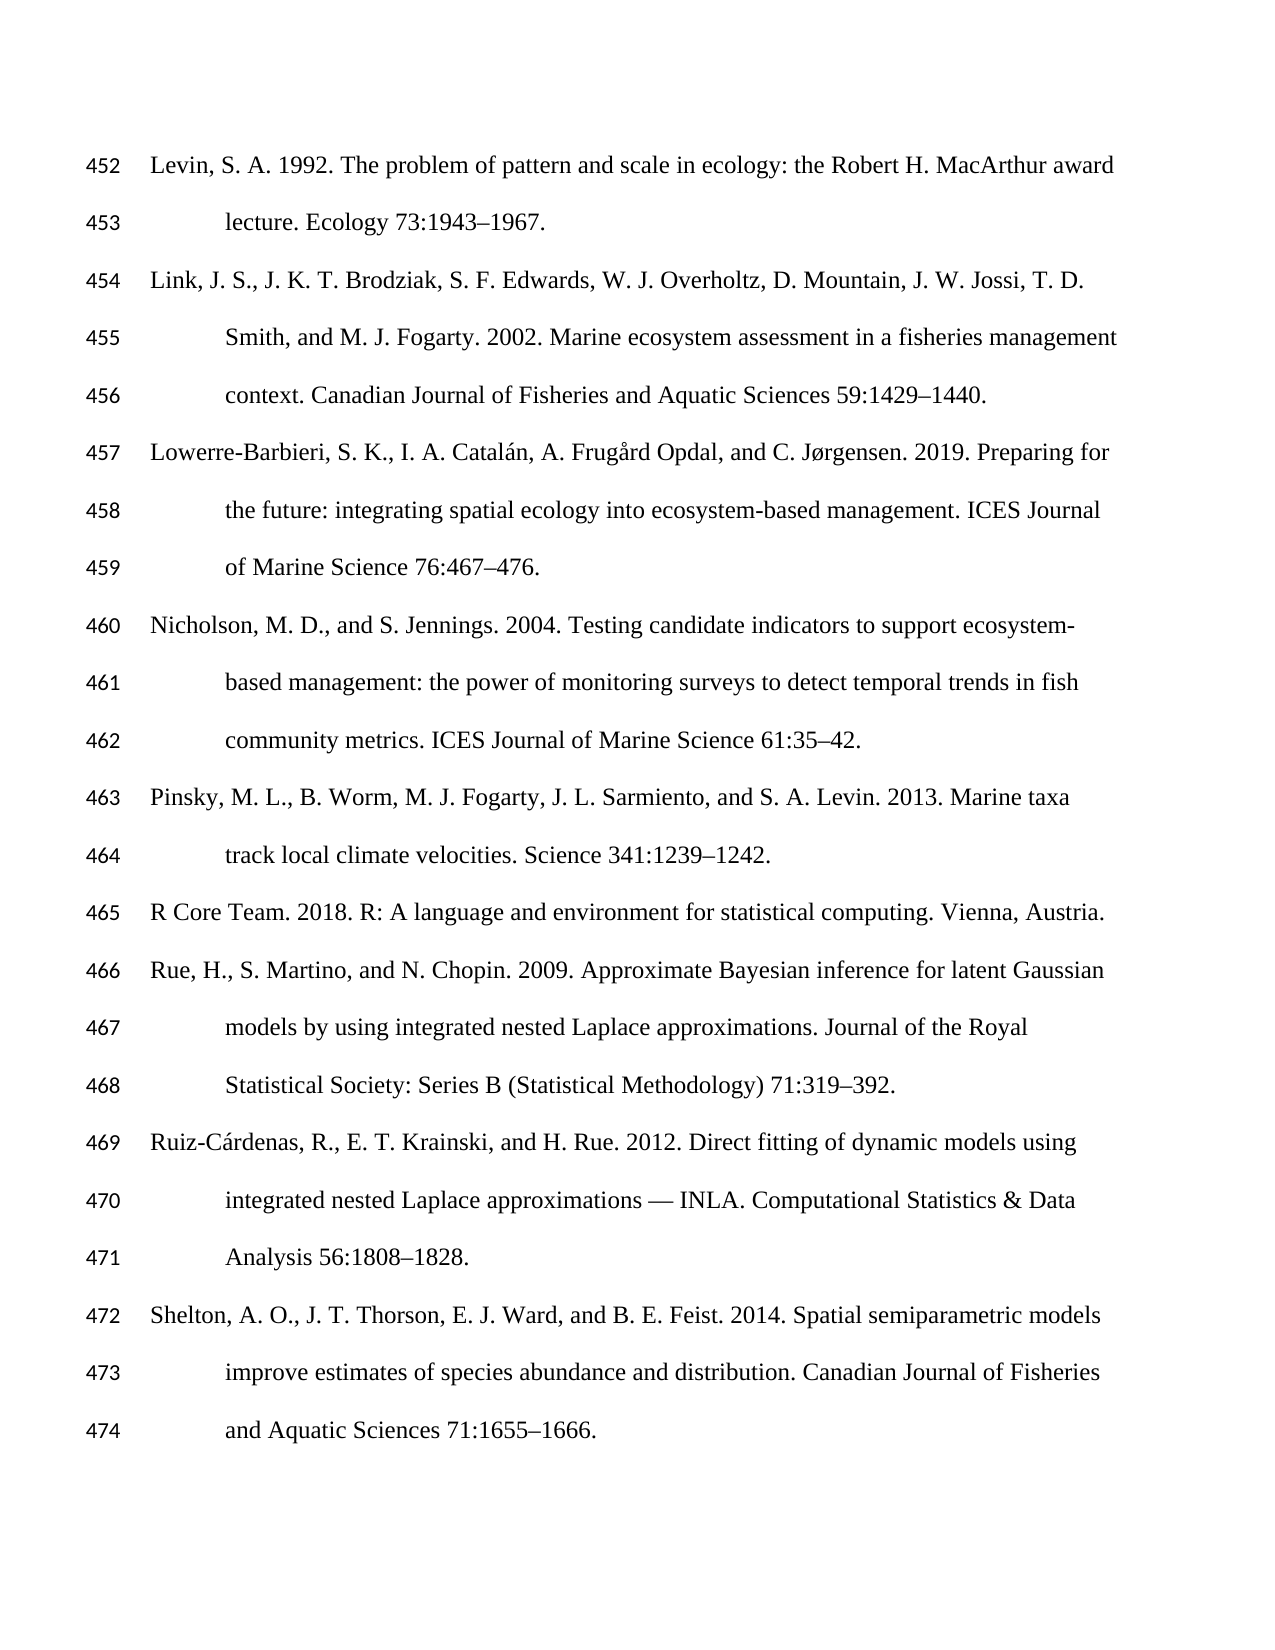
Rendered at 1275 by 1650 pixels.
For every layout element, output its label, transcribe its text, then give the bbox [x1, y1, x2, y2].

text R Core Team. 2018. R: A language and environment for statistical computing. Vienna, Austria. [150, 897, 1125, 926]
text Levin, S. A. 1992. The problem of pattern and scale in ecology: the Robert H. MacArthur award lecture. Ecology 73:1943–1967. [150, 150, 1125, 236]
text Nicholson, M. D., and S. Jennings. 2004. Testing candidate indicators to support ecosystem-based management: the power of monitoring surveys to detect temporal trends in fish community metrics. ICES Journal of Marine Science 61:35–42. [150, 610, 1125, 754]
text Pinsky, M. L., B. Worm, M. J. Fogarty, J. L. Sarmiento, and S. A. Levin. 2013. Marine taxa track local climate velocities. Science 341:1239–1242. [150, 782, 1125, 869]
text Rue, H., S. Martino, and N. Chopin. 2009. Approximate Bayesian inference for latent Gaussian models by using integrated nested Laplace approximations. Journal of the Royal Statistical Society: Series B (Statistical Methodology) 71:319–392. [150, 955, 1125, 1099]
text Ruiz-Cárdenas, R., E. T. Krainski, and H. Rue. 2012. Direct fitting of dynamic models using integrated nested Laplace approximations — INLA. Computational Statistics & Data Analysis 56:1808–1828. [150, 1127, 1125, 1271]
text Link, J. S., J. K. T. Brodziak, S. F. Edwards, W. J. Overholtz, D. Mountain, J. W. Jossi, T. D. Smith, and M. J. Fogarty. 2002. Marine ecosystem assessment in a fisheries management context. Canadian Journal of Fisheries and Aquatic Sciences 59:1429–1440. [150, 265, 1125, 409]
text Shelton, A. O., J. T. Thorson, E. J. Ward, and B. E. Feist. 2014. Spatial semiparametric models improve estimates of species abundance and distribution. Canadian Journal of Fisheries and Aquatic Sciences 71:1655–1666. [150, 1300, 1125, 1444]
text Lowerre-Barbieri, S. K., I. A. Catalán, A. Frugård Opdal, and C. Jørgensen. 2019. Preparing for the future: integrating spatial ecology into ecosystem-based management. ICES Journal of Marine Science 76:467–476. [150, 437, 1125, 581]
